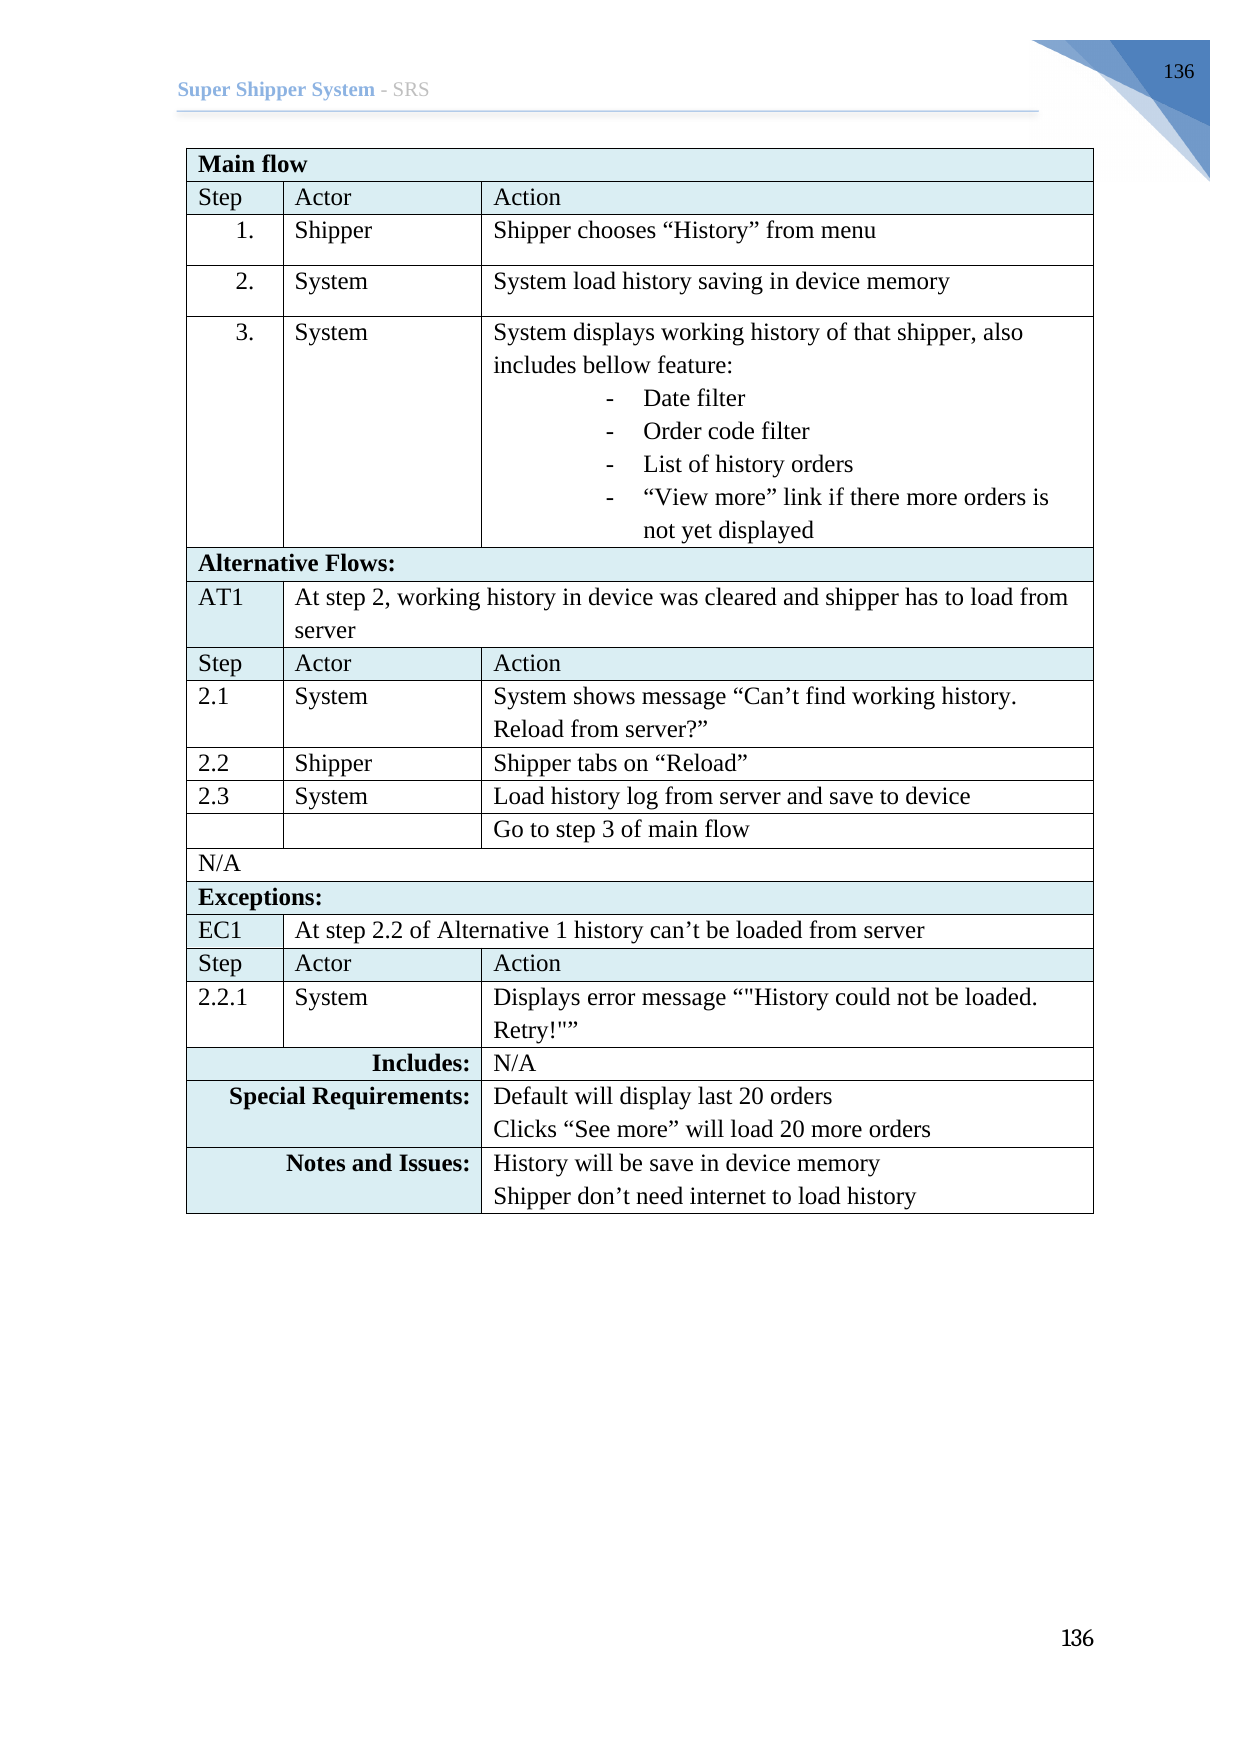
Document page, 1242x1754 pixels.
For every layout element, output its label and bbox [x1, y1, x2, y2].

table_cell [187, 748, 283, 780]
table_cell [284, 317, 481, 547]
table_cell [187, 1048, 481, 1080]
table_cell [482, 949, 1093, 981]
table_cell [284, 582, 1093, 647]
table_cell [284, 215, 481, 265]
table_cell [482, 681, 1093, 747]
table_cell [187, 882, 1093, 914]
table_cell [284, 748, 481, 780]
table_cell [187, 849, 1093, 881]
picture [1029, 40, 1210, 182]
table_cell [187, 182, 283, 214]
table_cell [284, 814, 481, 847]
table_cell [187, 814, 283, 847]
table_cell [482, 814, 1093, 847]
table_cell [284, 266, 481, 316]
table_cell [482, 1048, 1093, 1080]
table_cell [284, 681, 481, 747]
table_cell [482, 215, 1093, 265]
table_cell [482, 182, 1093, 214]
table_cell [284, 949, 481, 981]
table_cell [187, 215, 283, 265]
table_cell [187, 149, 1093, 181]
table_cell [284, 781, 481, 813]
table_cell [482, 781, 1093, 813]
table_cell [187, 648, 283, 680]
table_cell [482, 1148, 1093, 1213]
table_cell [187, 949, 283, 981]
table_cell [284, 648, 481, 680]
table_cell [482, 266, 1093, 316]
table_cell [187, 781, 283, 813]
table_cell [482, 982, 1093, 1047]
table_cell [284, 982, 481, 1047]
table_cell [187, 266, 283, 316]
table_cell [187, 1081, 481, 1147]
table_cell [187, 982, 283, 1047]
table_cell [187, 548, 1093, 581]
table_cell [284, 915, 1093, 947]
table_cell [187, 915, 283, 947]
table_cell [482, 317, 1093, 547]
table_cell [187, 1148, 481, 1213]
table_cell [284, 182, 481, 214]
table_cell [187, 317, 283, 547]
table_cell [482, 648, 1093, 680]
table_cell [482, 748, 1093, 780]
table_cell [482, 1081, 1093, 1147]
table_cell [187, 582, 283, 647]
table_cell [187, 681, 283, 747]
